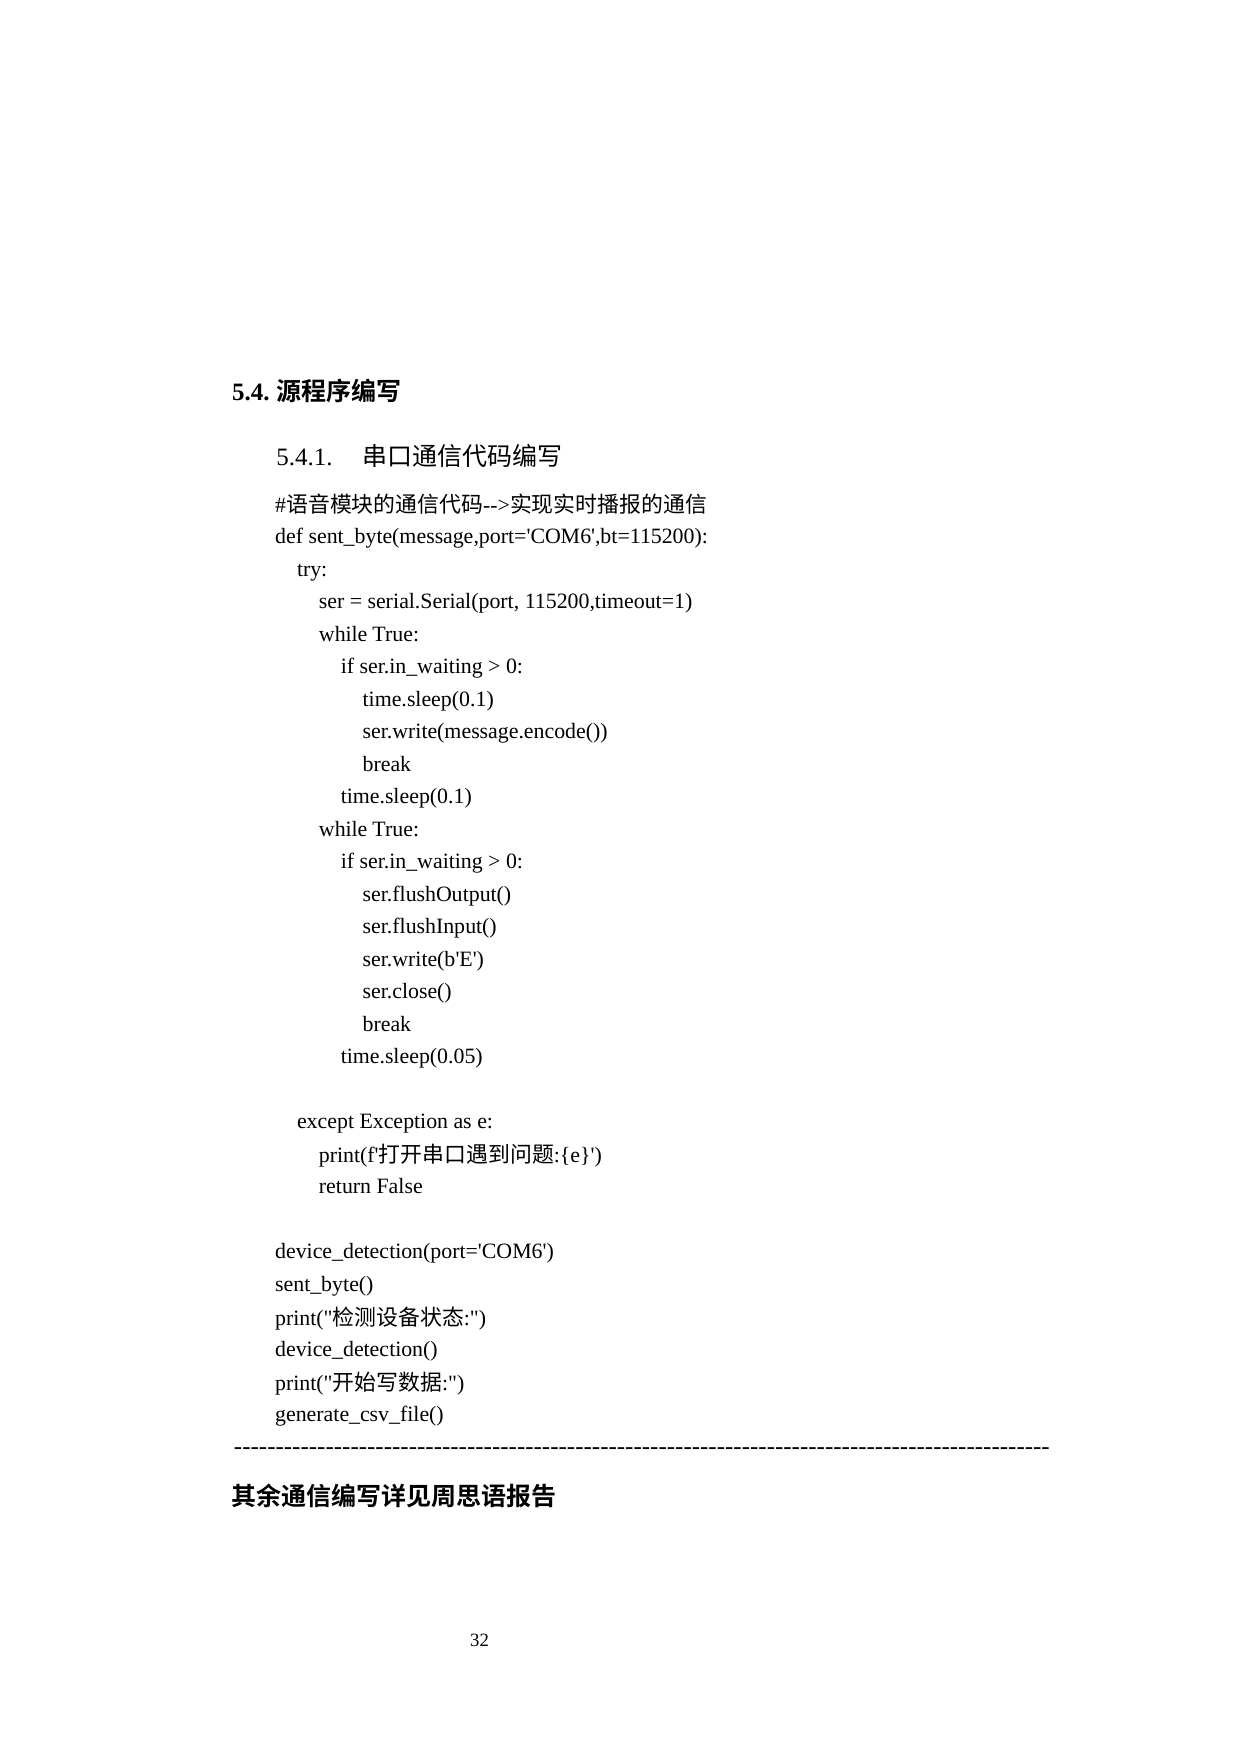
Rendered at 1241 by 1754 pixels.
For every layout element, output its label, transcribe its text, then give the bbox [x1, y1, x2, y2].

text def sent_byte(message,port='COM6',bt=115200): [231, 519, 1053, 552]
text generate_csv_file() [231, 1397, 1053, 1429]
text time.sleep(0.1) [231, 779, 1053, 812]
text time.sleep(0.1) [231, 682, 1053, 714]
text except Exception as e: [231, 1104, 1053, 1137]
text sent_byte() [231, 1267, 1053, 1299]
text while True: [231, 812, 1053, 844]
text return False [231, 1169, 1053, 1202]
text -------------------------------------------------------------------------------------------------- [187, 1429, 1053, 1462]
text #语音模块的通信代码-->实现实时播报的通信 [231, 487, 1053, 519]
text ser.write(b'E') [231, 942, 1053, 974]
text print("检测设备状态:") [231, 1299, 1053, 1332]
text print("开始写数据:") [231, 1364, 1053, 1397]
text 其余通信编写详见周思语报告 [187, 1462, 1053, 1527]
text try: [231, 552, 1053, 584]
text break [231, 747, 1053, 779]
subtitle 源程序编写 [232, 357, 1053, 422]
text print(f'打开串口遇到问题:{e}') [231, 1137, 1053, 1169]
text ser.write(message.encode()) [231, 714, 1053, 747]
text while True: [231, 617, 1053, 649]
text ser.close() [231, 974, 1053, 1007]
text break [231, 1007, 1053, 1039]
text device_detection(port='COM6') [231, 1234, 1053, 1267]
text ser.flushOutput() [231, 877, 1053, 909]
text device_detection() [231, 1332, 1053, 1364]
text if ser.in_waiting > 0: [231, 649, 1053, 682]
text ser = serial.Serial(port, 115200,timeout=1) [231, 584, 1053, 617]
text time.sleep(0.05) [231, 1039, 1053, 1072]
text if ser.in_waiting > 0: [231, 844, 1053, 877]
subtitle 串口通信代码编写 [276, 422, 1053, 487]
text ser.flushInput() [231, 909, 1053, 942]
